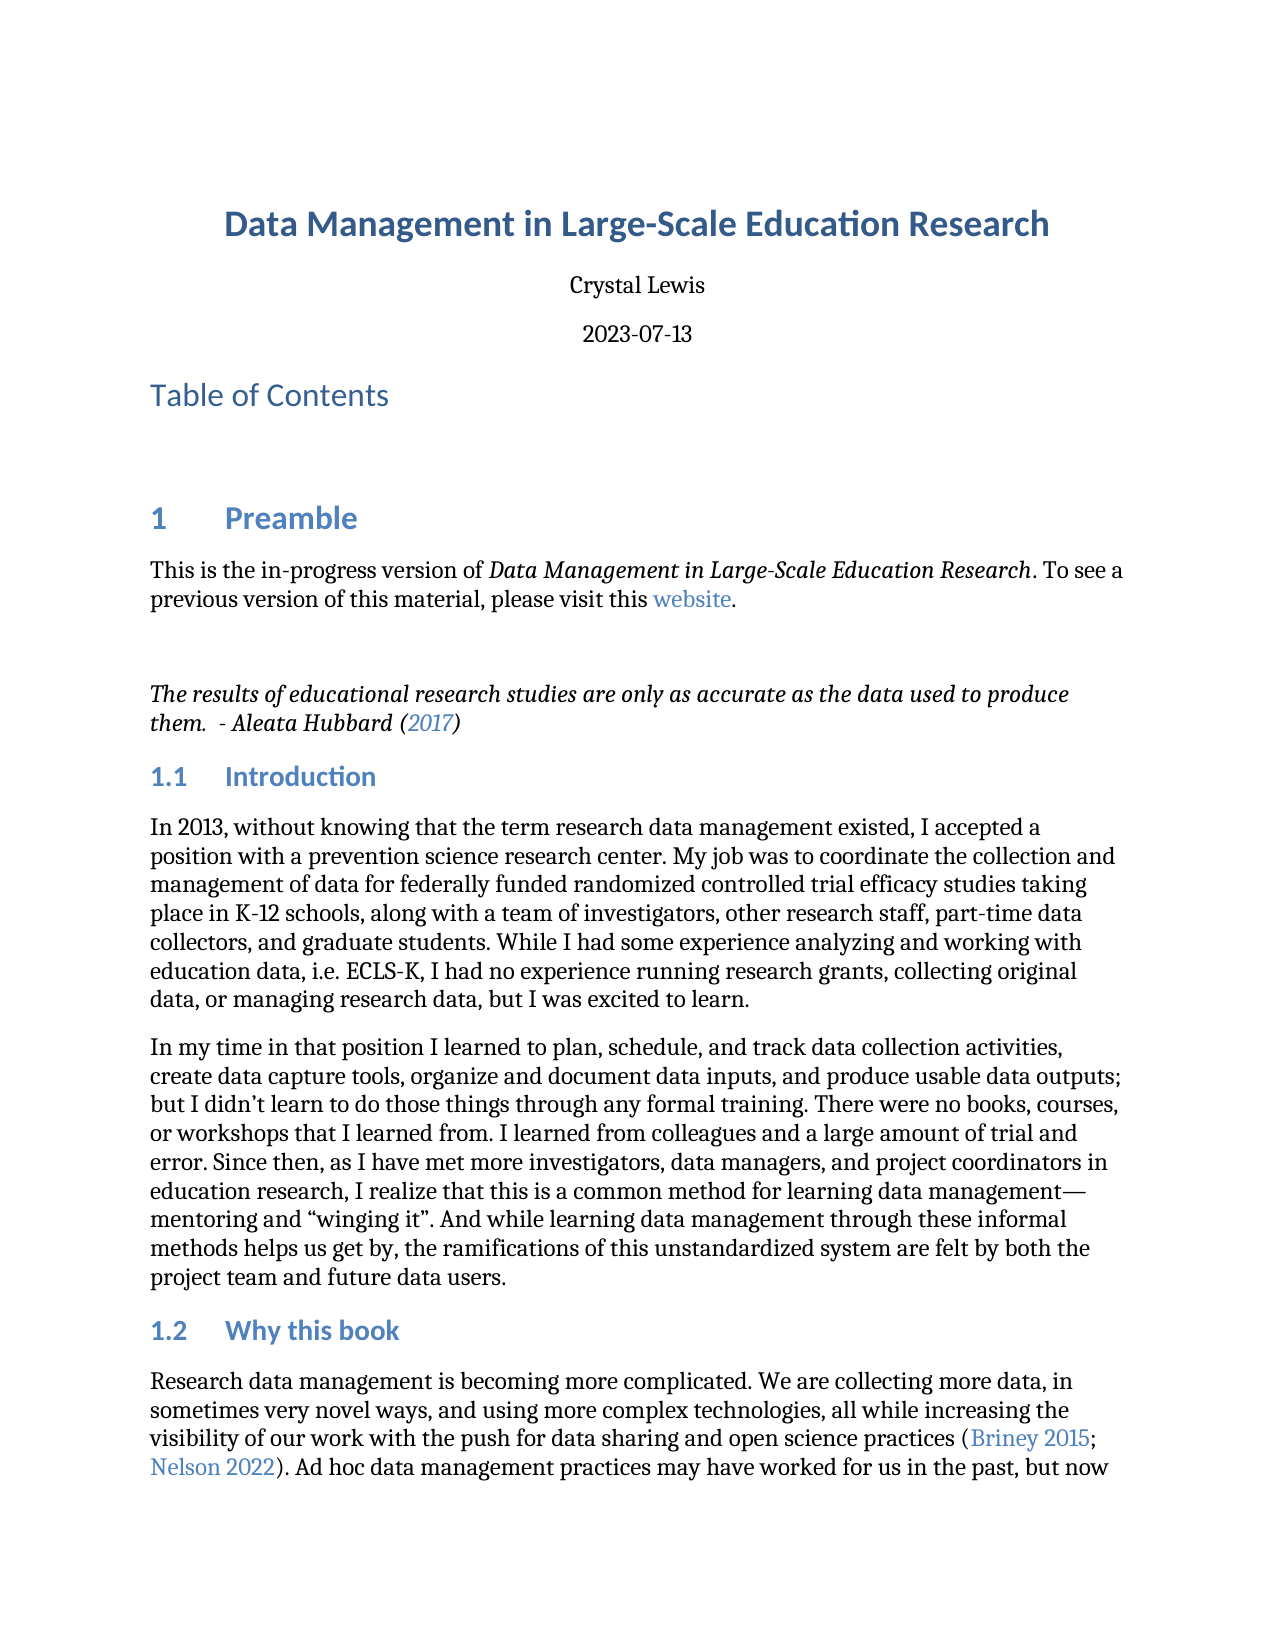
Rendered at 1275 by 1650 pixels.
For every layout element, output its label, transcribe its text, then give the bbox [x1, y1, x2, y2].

subtitle 1.2 Why this book [150, 1312, 1125, 1348]
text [150, 1367, 1125, 1482]
text This is the in-progress version of Data Management in Large-Scale Education Research. To see a previous version of this material, please visit this website. [150, 556, 1125, 614]
text In 2013, without knowing that the term research data management existed, I accepted a position with a prevention science research center. My job was to coordinate the collection and management of data for federally funded randomized controlled trial efficacy studies taking place in K-12 schools, along with a team of investigators, other research staff, part-time data collectors, and graduate students. While I had some experience analyzing and working with education data, i.e. ECLS-K, I had no experience running research grants, collecting original data, or managing research data, but I was excited to learn. [150, 813, 1125, 1014]
title Data Management in Large-Scale Education Research [150, 200, 1125, 246]
text The results of educational research studies are only as accurate as the data used to produce them. - Aleata Hubbard (2017) [150, 680, 1125, 738]
text In my time in that position I learned to plan, schedule, and track data collection activities, create data capture tools, organize and document data inputs, and produce usable data outputs; but I didn’t learn to do those things through any formal training. There were no books, courses, or workshops that I learned from. I learned from colleagues and a large amount of trial and error. Since then, as I have met more investigators, data managers, and project coordinators in education research, I realize that this is a common method for learning data management—mentoring and “winging it”. And while learning data management through these informal methods helps us get by, the ramifications of this unstandardized system are felt by both the project team and future data users. [150, 1033, 1125, 1292]
subtitle 1 Preamble [150, 497, 1125, 538]
subtitle 1.1 Introduction [150, 758, 1125, 794]
text Crystal Lewis [150, 271, 1125, 299]
text 2023-07-13 [150, 320, 1125, 349]
